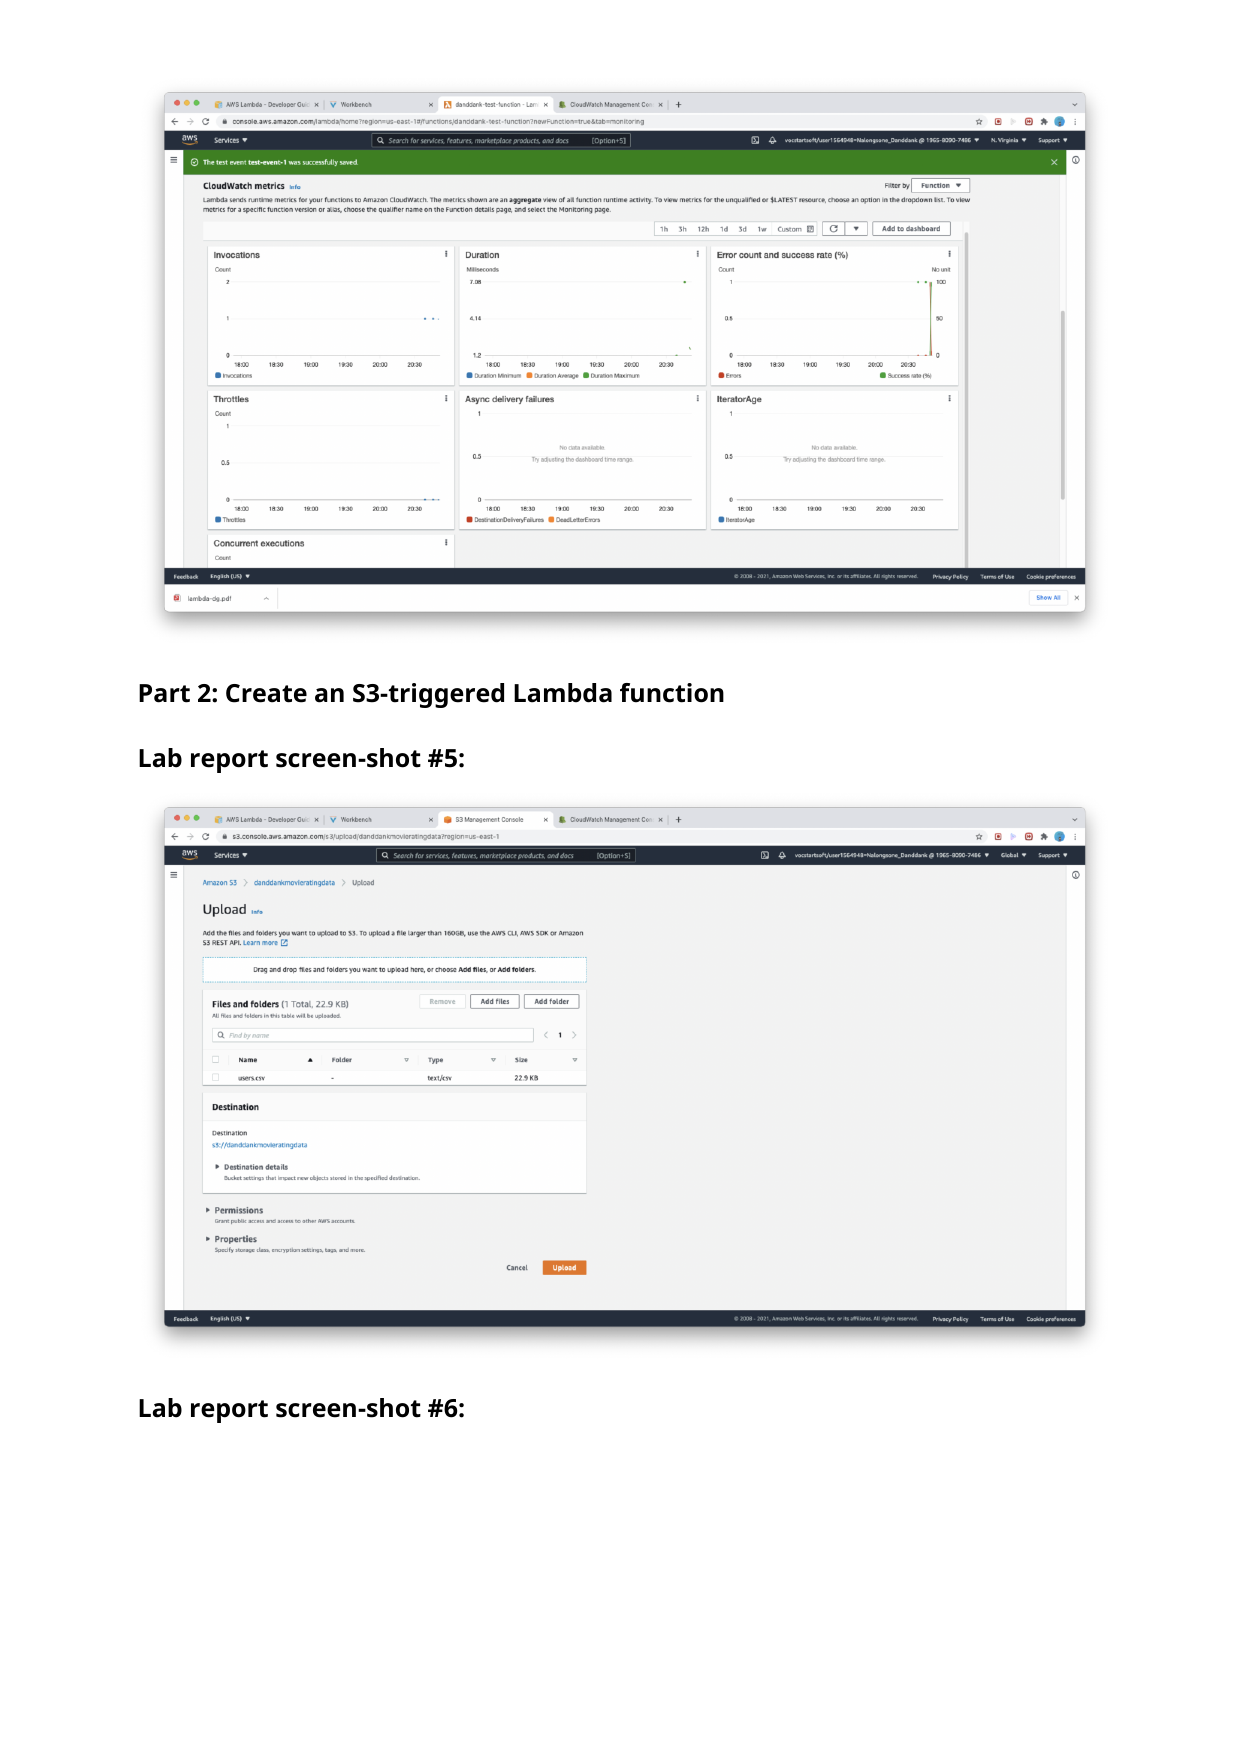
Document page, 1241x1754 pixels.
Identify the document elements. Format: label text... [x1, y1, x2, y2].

text Part 2: Create an S3-triggered Lambda function [137, 660, 1112, 725]
picture [137, 790, 1112, 1362]
text Lab report screen-shot #6: [137, 1375, 1112, 1440]
text Lab report screen-shot #5: [137, 725, 1112, 790]
picture [137, 75, 1112, 647]
